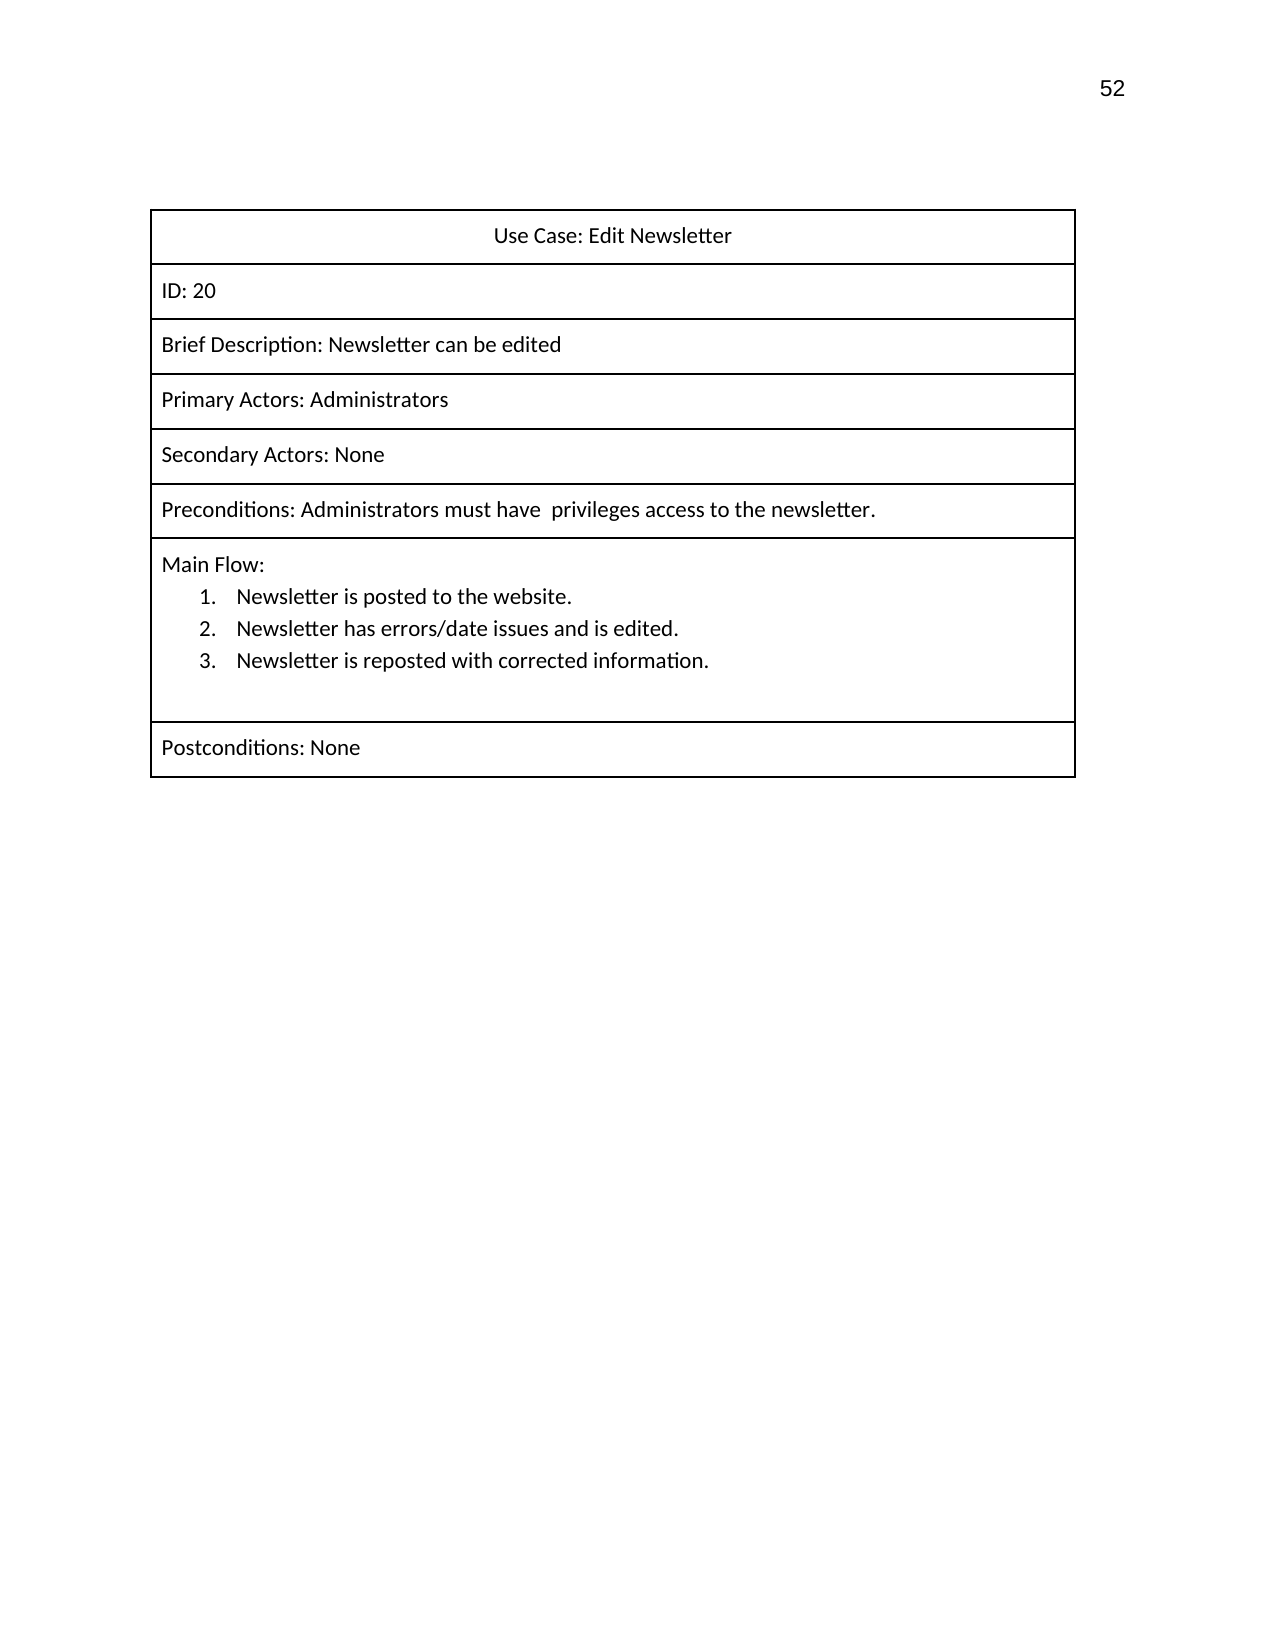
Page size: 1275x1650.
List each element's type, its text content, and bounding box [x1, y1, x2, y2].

table_cell Preconditions: Administrators must have privileges access to the newsletter. [152, 485, 1074, 537]
table_cell Main Flow: Newsletter is posted to the website. Newsletter has errors/date issues and is edited. Newsletter is reposted with corrected information. [152, 539, 1074, 721]
table_cell Brief Description: Newsletter can be edited [152, 320, 1074, 373]
table_cell ID: 20 [152, 265, 1074, 318]
table_cell Secondary Actors: None [152, 430, 1074, 482]
table_cell Postconditions: None [152, 723, 1074, 776]
table_header Use Case: Edit Newsletter [152, 211, 1074, 263]
table_cell Primary Actors: Administrators [152, 375, 1074, 428]
